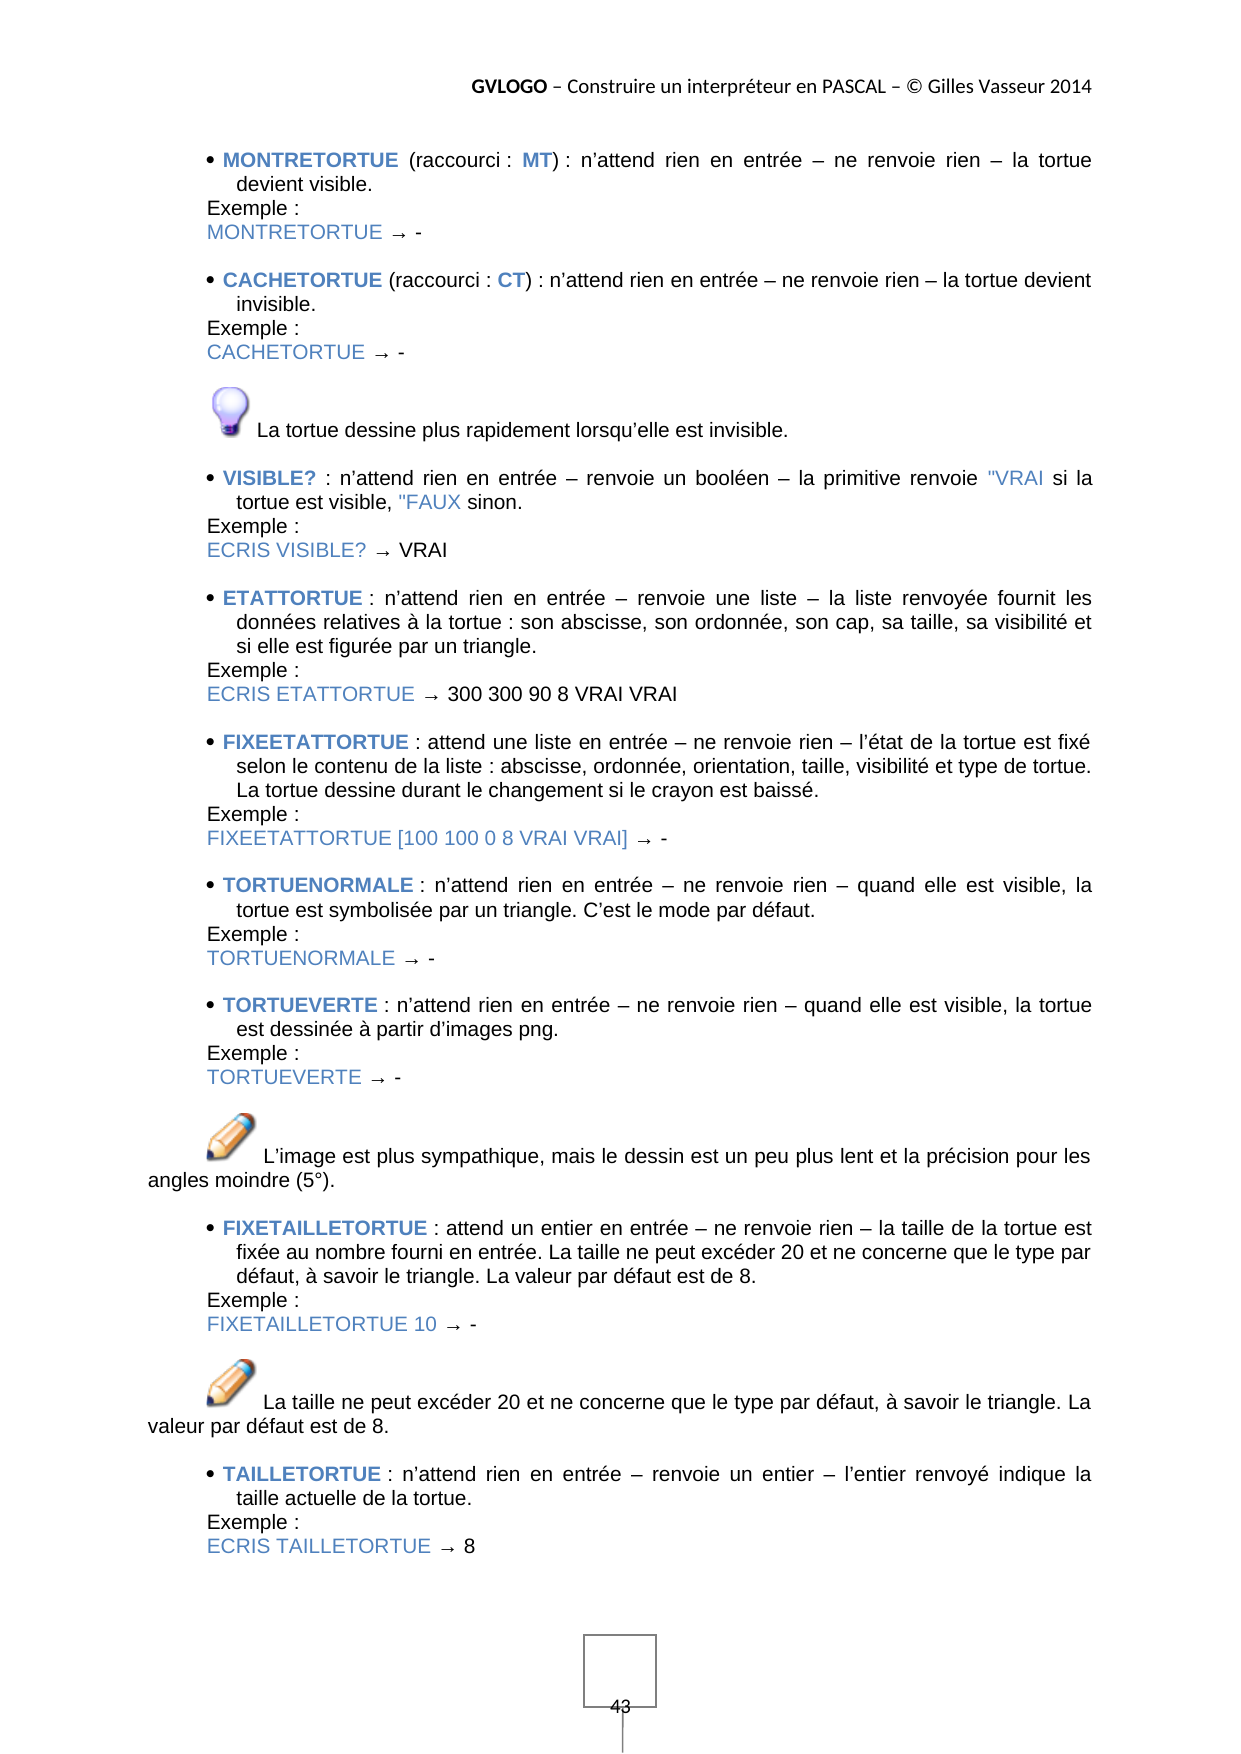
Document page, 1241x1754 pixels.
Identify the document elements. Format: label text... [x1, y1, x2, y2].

list VISIBLE? : n’attend rien en entrée – renvoie un booléen – la primitive renvoie "VRAI si la tortue est visible, "FAUX sinon. [207, 466, 1093, 514]
text FIXETAILLETORTUE 10 → - [148, 1311, 1093, 1335]
list TORTUEVERTE : n’attend rien en entrée – ne renvoie rien – quand elle est visible, la tortue est dessinée à partir d’images png. [207, 993, 1093, 1041]
text MONTRETORTUE → - [148, 219, 1093, 243]
text La taille ne peut excéder 20 et ne concerne que le type par défaut, à savoir le triangle. La valeur par défaut est de 8. [148, 1359, 1093, 1438]
text Exemple : [148, 514, 1093, 538]
text Exemple : [148, 316, 1093, 339]
text ECRIS ETATTORTUE → 300 300 90 8 VRAI VRAI [148, 682, 1093, 706]
text Exemple : [148, 1287, 1093, 1311]
text Exemple : [148, 921, 1093, 945]
text TORTUEVERTE → - [148, 1065, 1093, 1089]
text La tortue dessine plus rapidement lorsqu’elle est invisible. [148, 387, 1093, 442]
list FIXEETATTORTUE : attend une liste en entrée – ne renvoie rien – l’état de la tortue est fixé selon le contenu de la liste : abscisse, ordonnée, orientation, taille, visibilité et type de tortue. La tortue dessine durant le changement si le crayon est baissé. [207, 729, 1093, 801]
text ECRIS VISIBLE? → VRAI [148, 538, 1093, 562]
picture [206, 1359, 257, 1410]
text L’image est plus sympathique, mais le dessin est un peu plus lent et la précision pour les angles moindre (5°). [148, 1113, 1093, 1191]
text CACHETORTUE → - [148, 339, 1093, 363]
text Exemple : [148, 801, 1093, 825]
text TORTUENORMALE → - [148, 945, 1093, 969]
text Exemple : [148, 658, 1093, 682]
text ECRIS TAILLETORTUE → 8 [148, 1533, 1093, 1557]
text Exemple : [148, 1509, 1093, 1533]
list FIXETAILLETORTUE : attend un entier en entrée – ne renvoie rien – la taille de la tortue est fixée au nombre fourni en entrée. La taille ne peut excéder 20 et ne concerne que le type par défaut, à savoir le triangle. La valeur par défaut est de 8. [207, 1215, 1093, 1287]
list MONTRETORTUE (raccourci : MT) : n’attend rien en entrée – ne renvoie rien – la tortue devient visible. [207, 148, 1093, 196]
list ETATTORTUE : n’attend rien en entrée – renvoie une liste – la liste renvoyée fournit les données relatives à la tortue : son abscisse, son ordonnée, son cap, sa taille, sa visibilité et si elle est figurée par un triangle. [207, 586, 1093, 658]
text FIXEETATTORTUE [100 100 0 8 VRAI VRAI] → - [148, 825, 1093, 849]
picture [206, 387, 257, 438]
picture [206, 1113, 257, 1164]
list TAILLETORTUE : n’attend rien en entrée – renvoie un entier – l’entier renvoyé indique la taille actuelle de la tortue. [207, 1462, 1093, 1509]
text Exemple : [148, 196, 1093, 219]
text Exemple : [148, 1041, 1093, 1065]
list TORTUENORMALE : n’attend rien en entrée – ne renvoie rien – quand elle est visible, la tortue est symbolisée par un triangle. C’est le mode par défaut. [207, 873, 1093, 921]
list CACHETORTUE (raccourci : CT) : n’attend rien en entrée – ne renvoie rien – la tortue devient invisible. [207, 267, 1093, 316]
